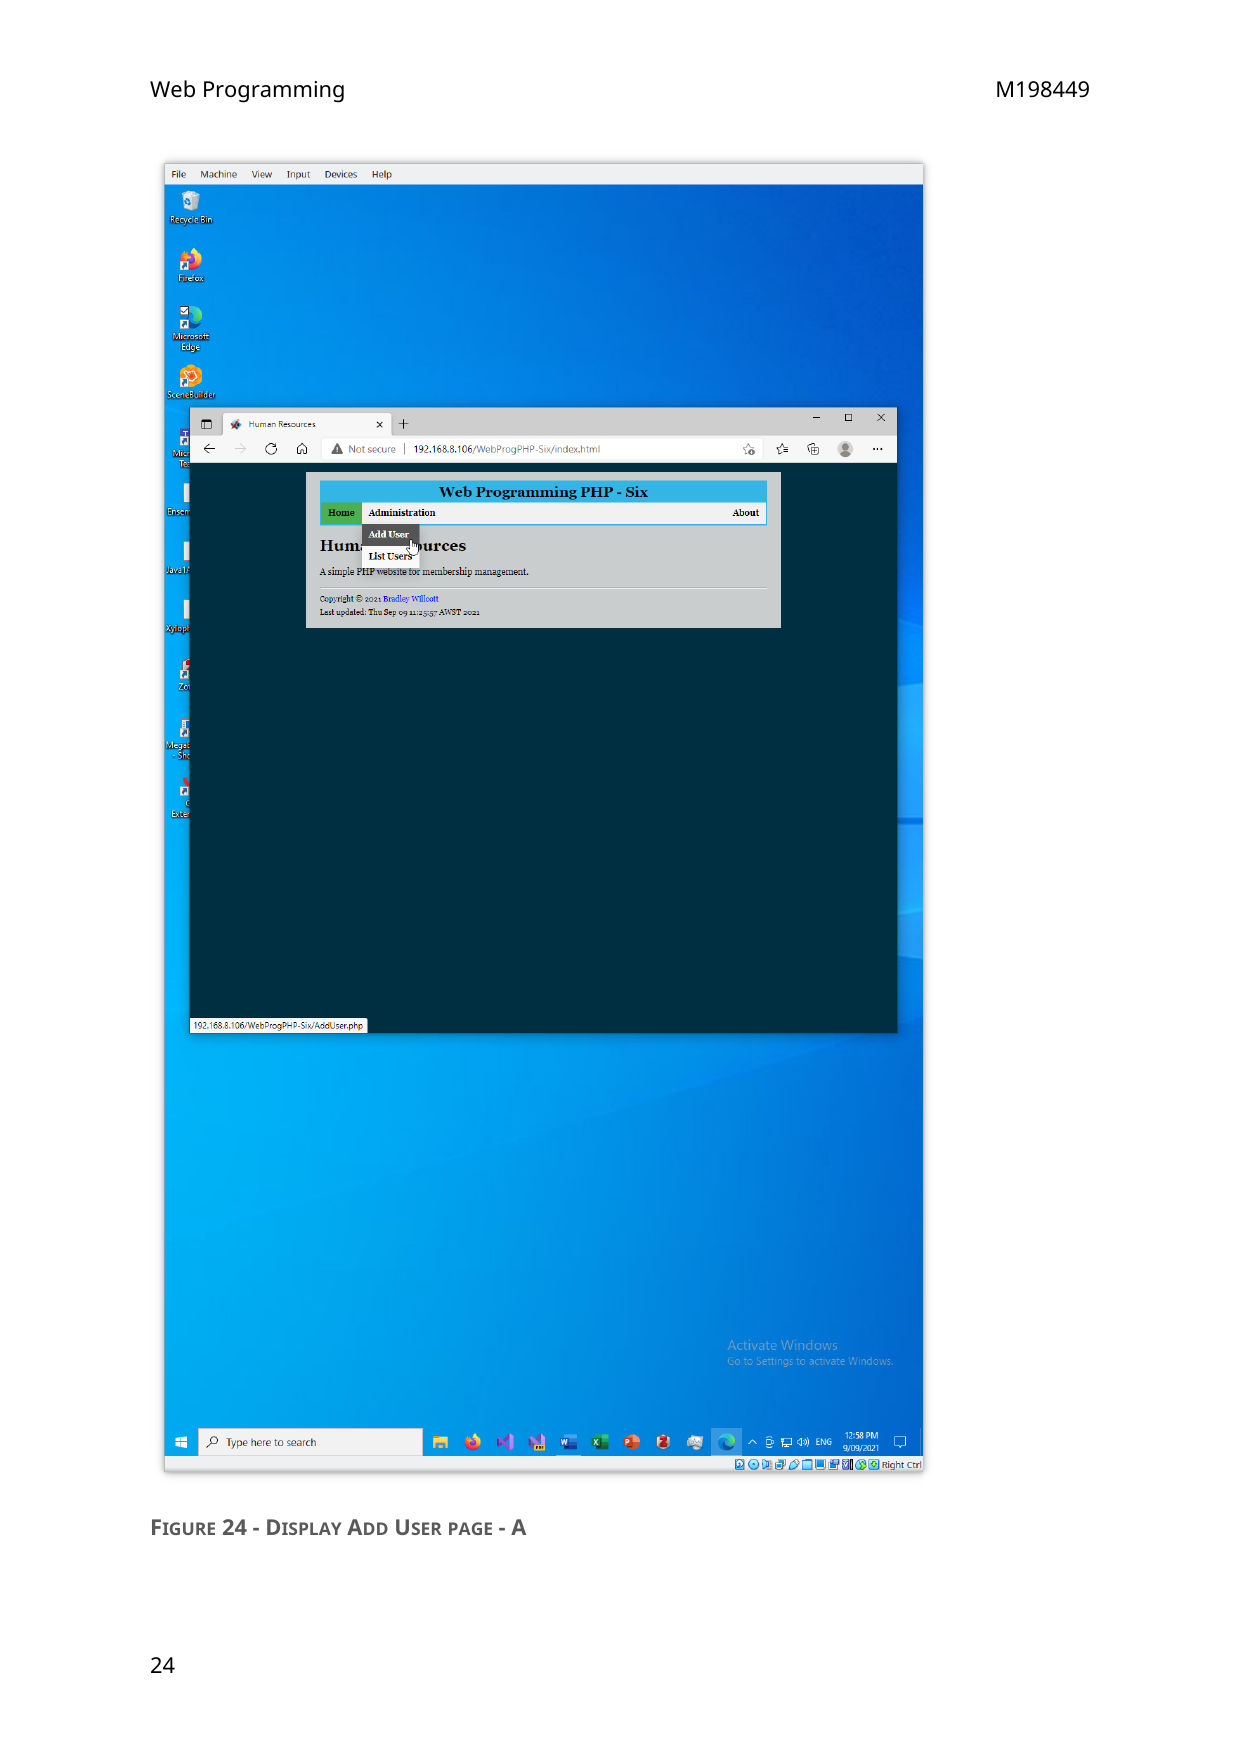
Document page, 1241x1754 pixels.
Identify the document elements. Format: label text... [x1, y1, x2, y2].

picture [150, 150, 937, 1486]
